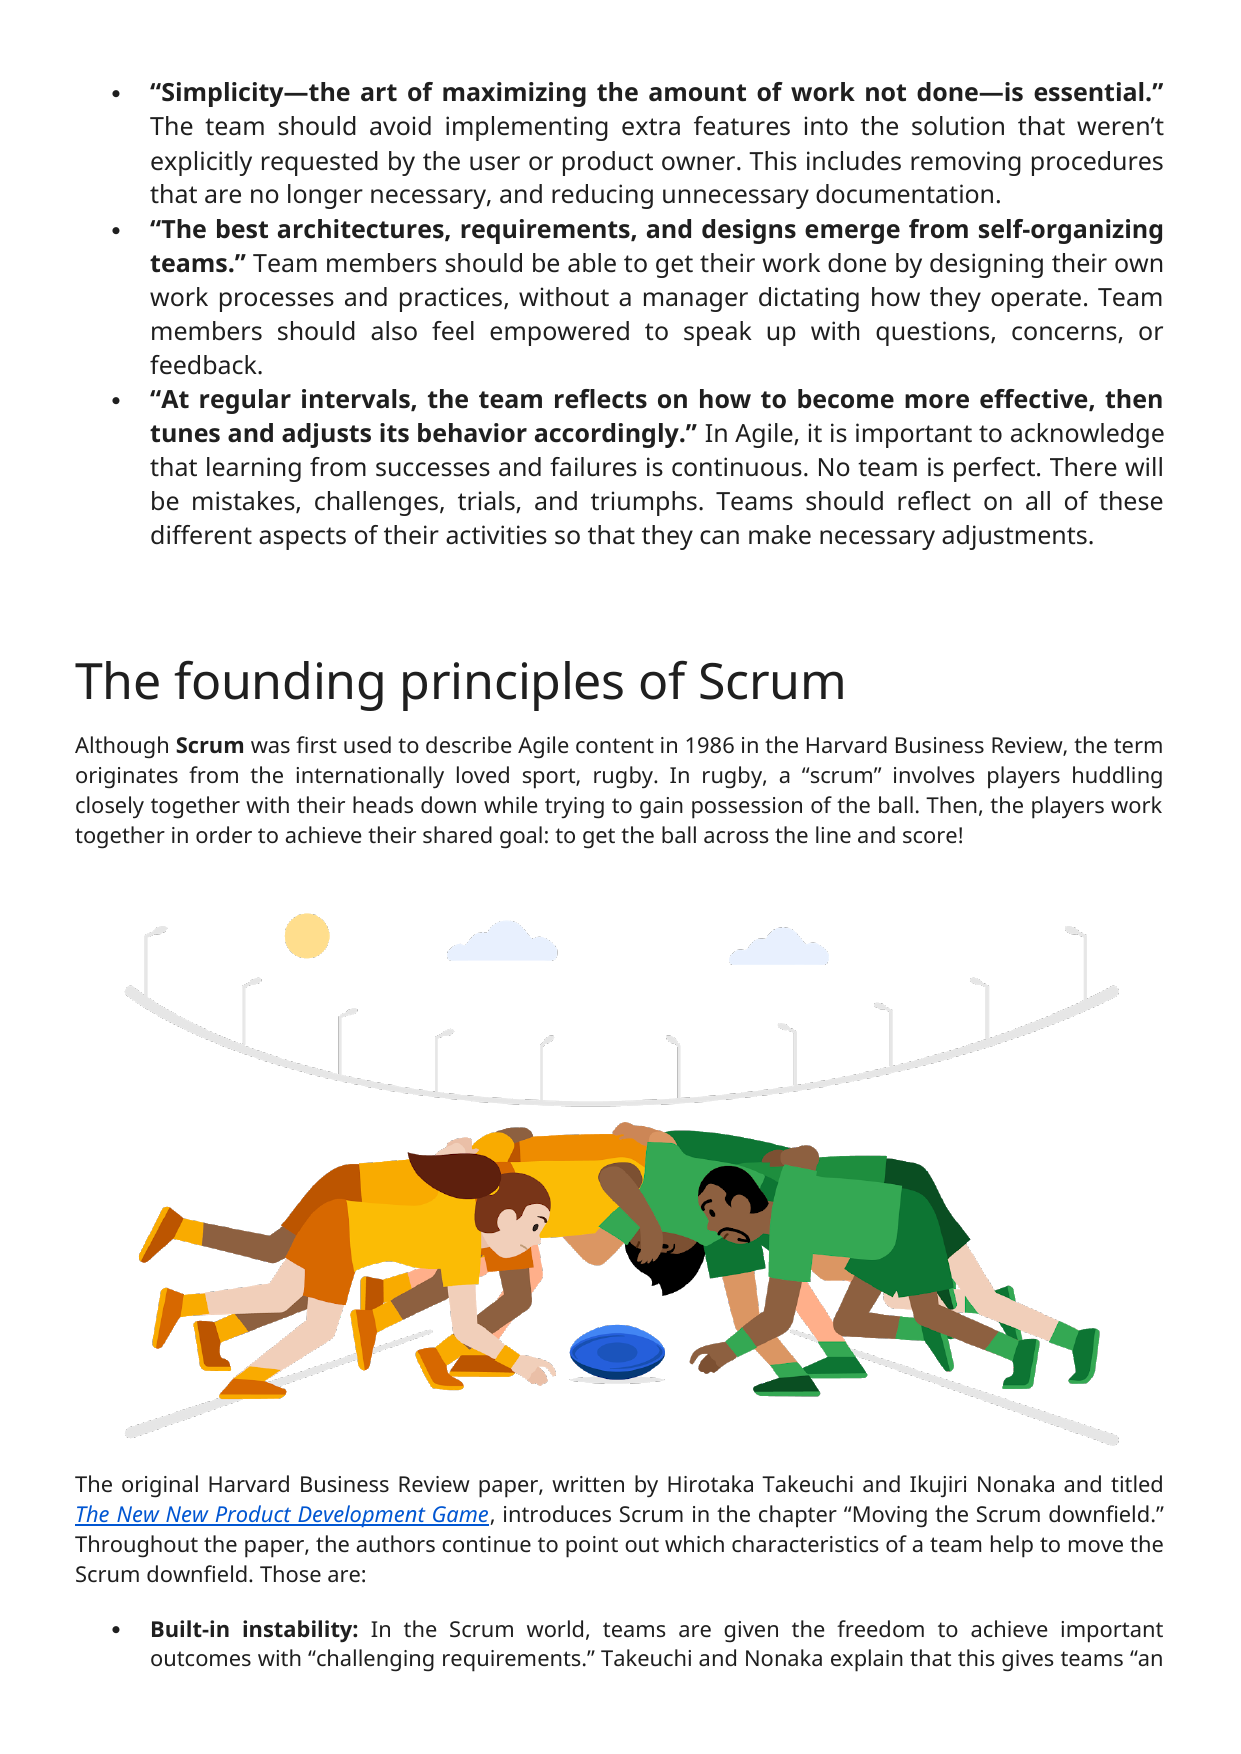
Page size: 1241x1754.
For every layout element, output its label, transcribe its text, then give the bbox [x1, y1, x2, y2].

list “At regular intervals, the team reflects on how to become more effective, then tunes and adjusts its behavior accordingly.” In Agile, it is important to acknowledge that learning from successes and failures is continuous. No team is perfect. There will be mistakes, challenges, trials, and triumphs. Teams should reflect on all of these different aspects of their activities so that they can make necessary adjustments. [112, 382, 1165, 552]
text Although Scrum was first used to describe Agile content in 1986 in the Harvard Business Review, the term originates from the internationally loved sport, rugby. In rugby, a “scrum” involves players huddling closely together with their heads down while trying to gain possession of the ball. Then, the players work together in order to achieve their shared goal: to get the ball across the line and score! [75, 730, 1165, 849]
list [112, 1614, 1165, 1673]
picture [75, 874, 1166, 1470]
list “Simplicity—the art of maximizing the amount of work not done—is essential.” The team should avoid implementing extra features into the solution that weren’t explicitly requested by the user or product owner. This includes removing procedures that are no longer necessary, and reducing unnecessary documentation. [112, 75, 1165, 211]
list “The best architectures, requirements, and designs emerge from self-organizing teams.” Team members should be able to get their work done by designing their own work processes and practices, without a manager dictating how they operate. Team members should also feel empowered to speak up with questions, concerns, or feedback. [112, 211, 1165, 382]
text The original Harvard Business Review paper, written by Hirotaka Takeuchi and Ikujiri Nonaka and titled The New New Product Development Game, introduces Scrum in the chapter “Moving the Scrum downfield.” Throughout the paper, the authors continue to point out which characteristics of a team help to move the Scrum downfield. Those are: [75, 1470, 1165, 1589]
text The founding principles of Scrum [75, 646, 1165, 714]
